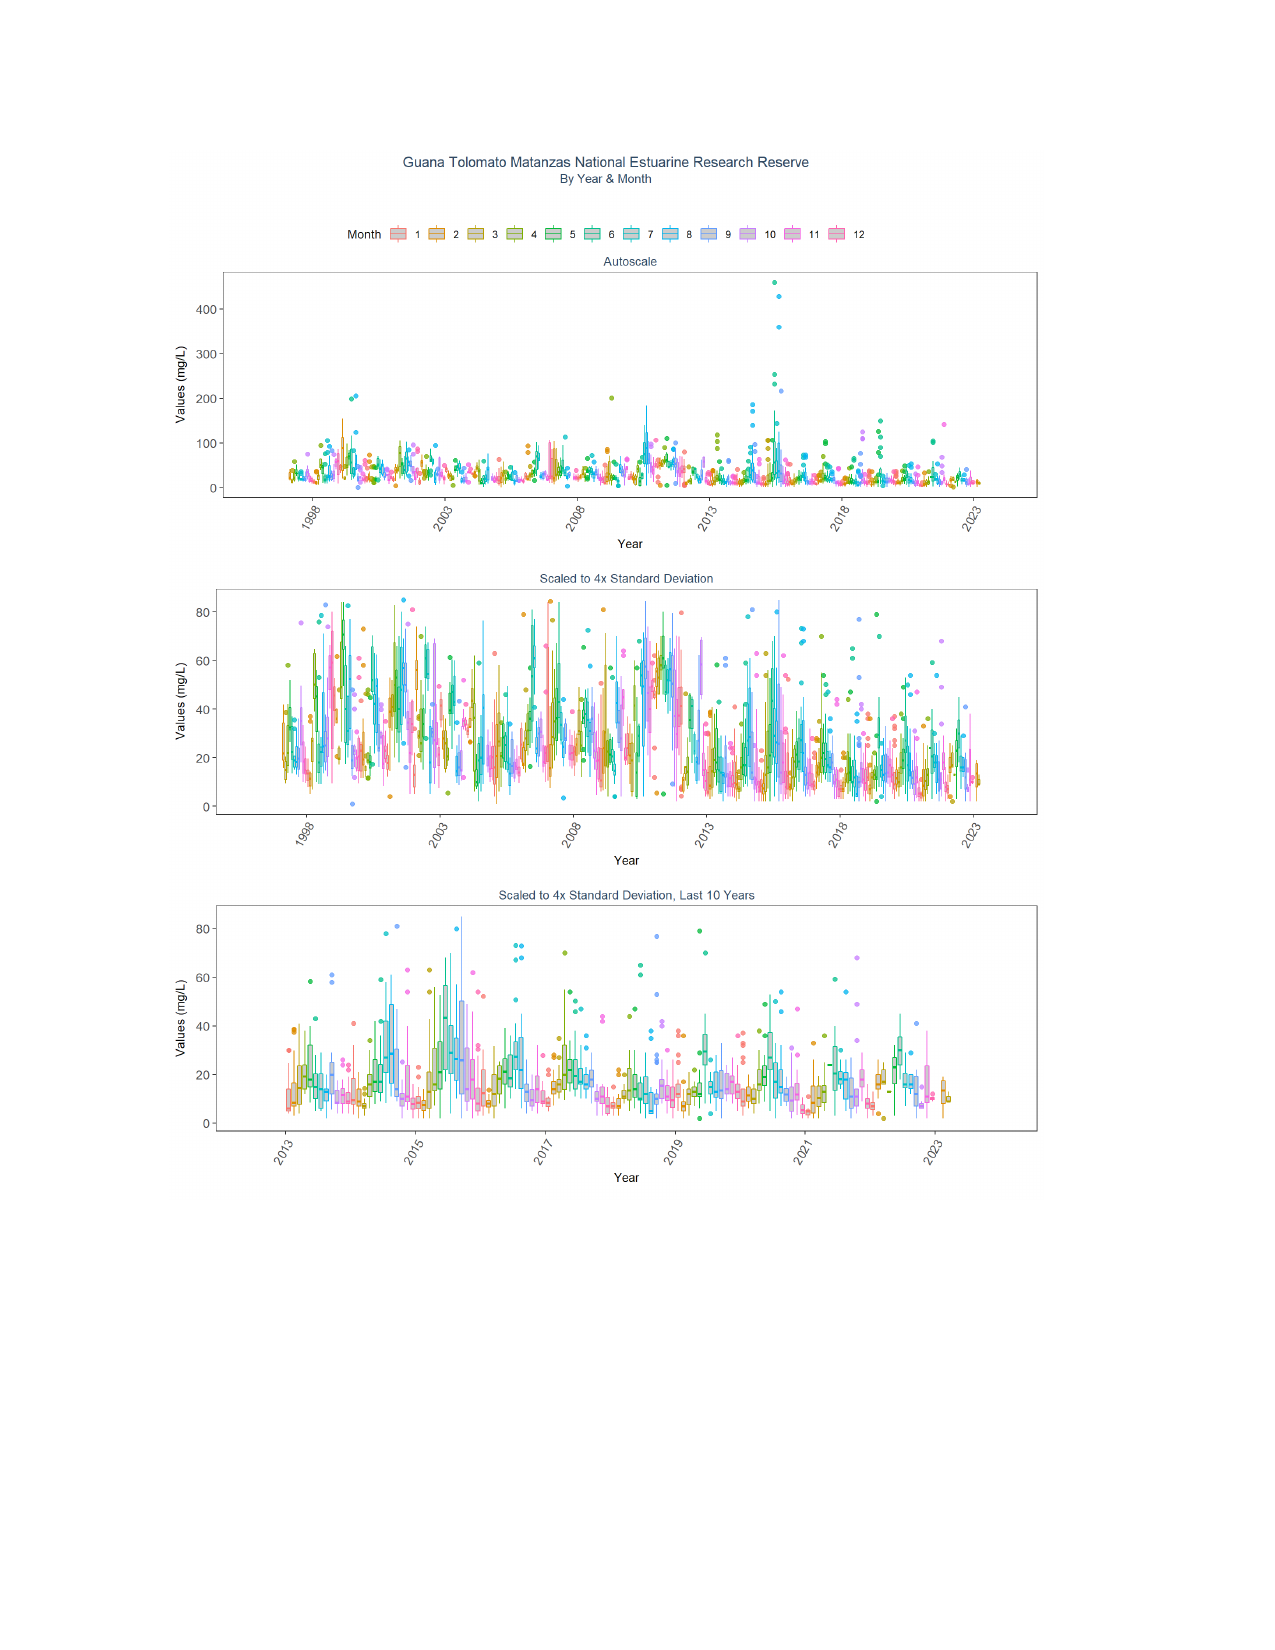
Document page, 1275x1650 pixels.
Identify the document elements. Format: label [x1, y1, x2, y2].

picture [168, 150, 1044, 1200]
